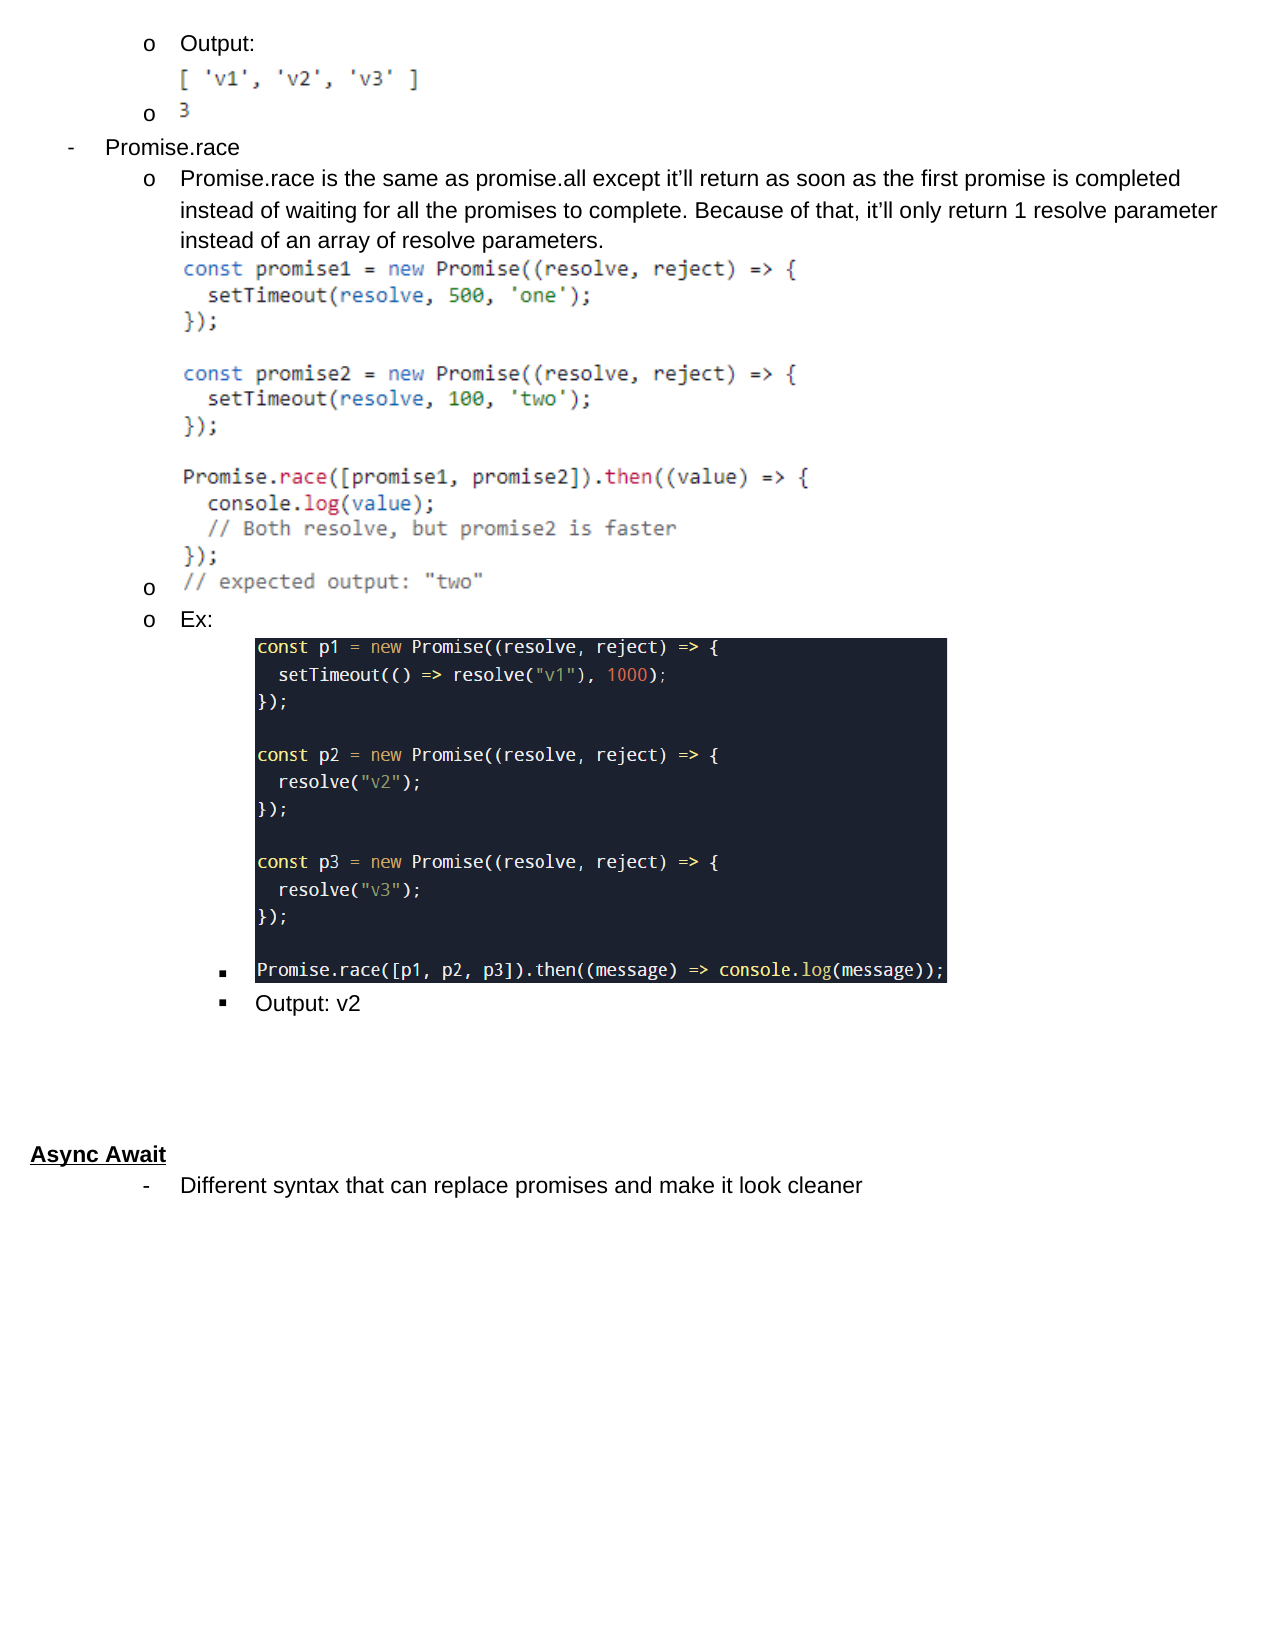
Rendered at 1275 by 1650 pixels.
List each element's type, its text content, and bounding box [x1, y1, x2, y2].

list Promise.race is the same as promise.all except it’ll return as soon as the first promise is completed instead of waiting for all the promises to complete. Because of that, it’ll only return 1 resolve parameter instead of an array of resolve parameters. [142, 165, 1245, 253]
list Output: [142, 30, 1245, 58]
picture [180, 257, 817, 595]
picture [255, 638, 948, 983]
list Ex: [142, 606, 1245, 634]
picture [180, 62, 423, 122]
list Output: v2 [217, 990, 1245, 1017]
list Promise.race [67, 133, 1245, 161]
text Async Await [30, 1141, 1245, 1168]
list Different syntax that can replace promises and make it look cleaner [142, 1172, 1245, 1198]
